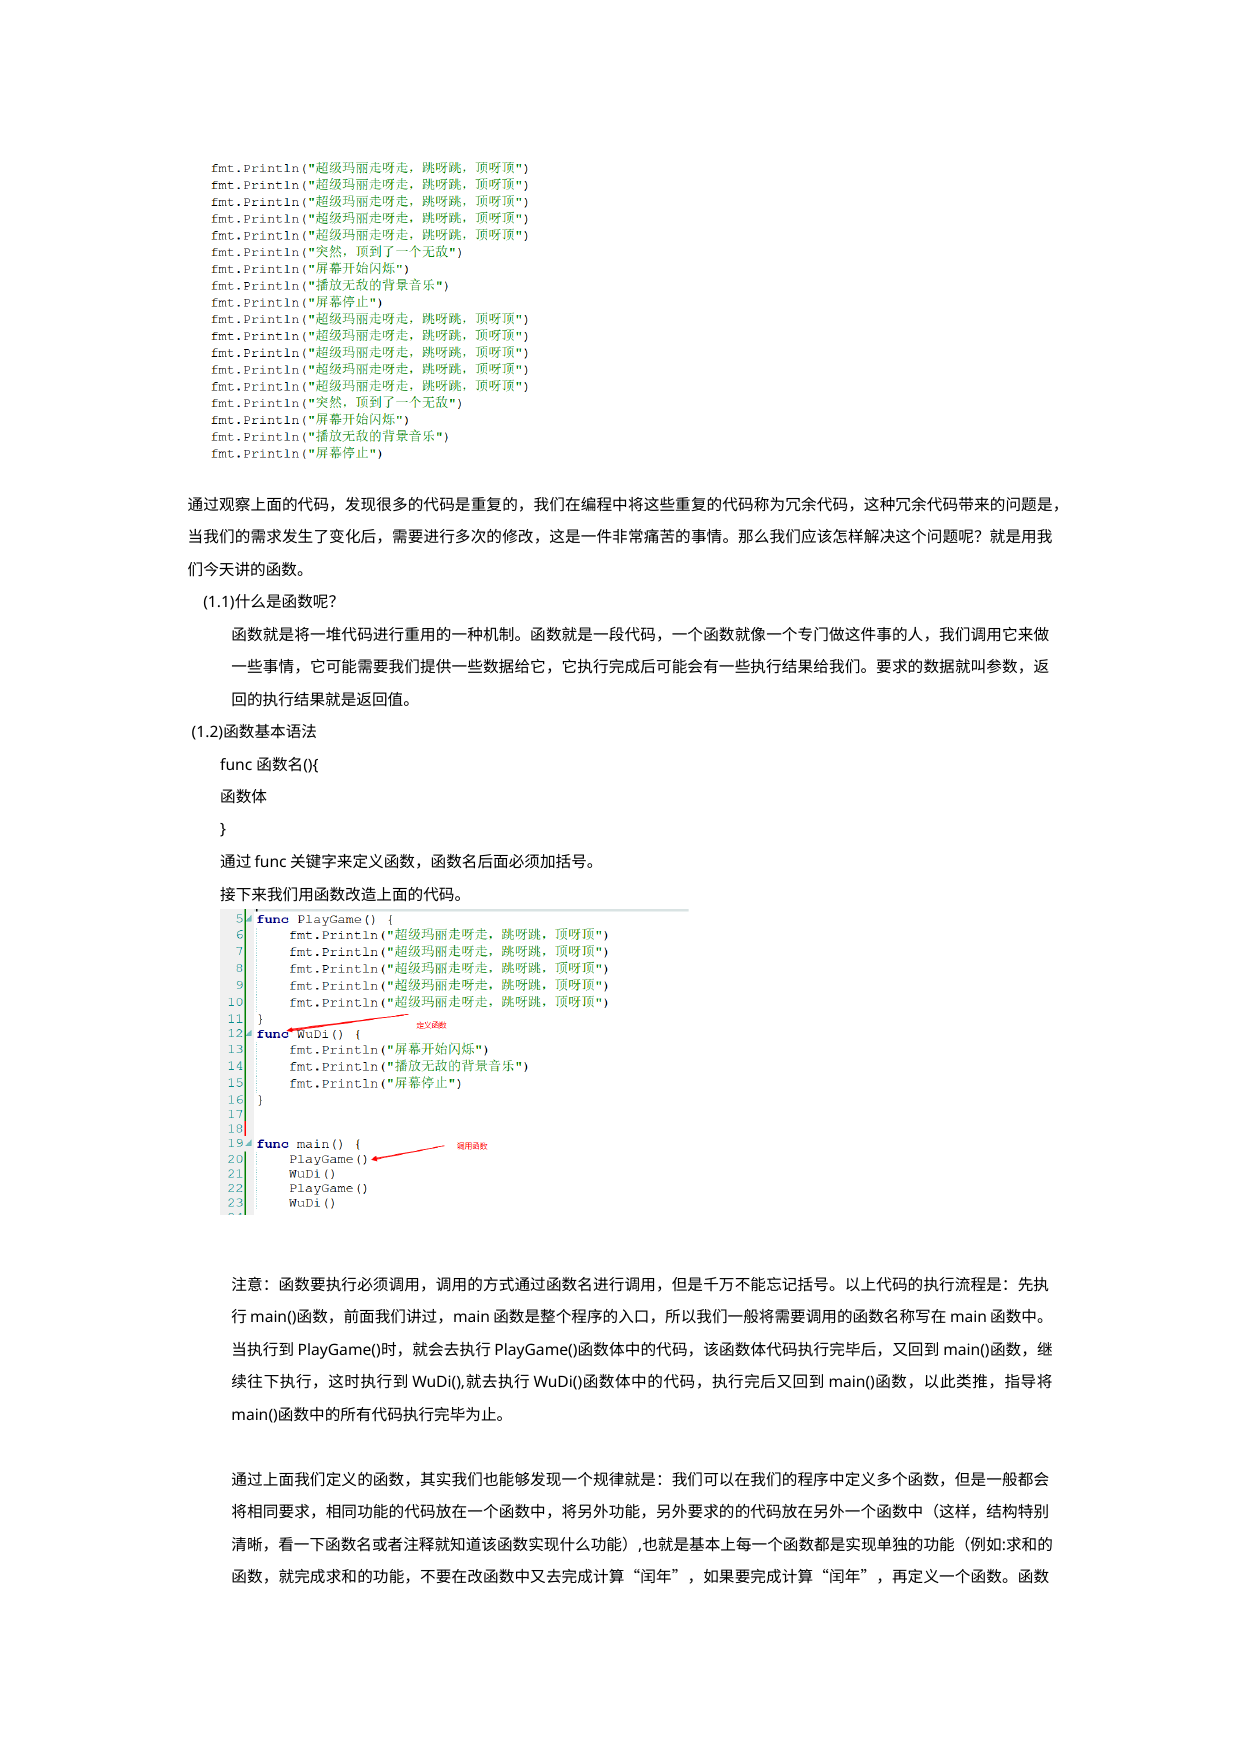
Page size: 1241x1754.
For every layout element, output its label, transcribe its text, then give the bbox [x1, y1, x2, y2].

text } [187, 812, 1053, 844]
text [231, 1462, 1053, 1592]
text 注意：函数要执行必须调用，调用的方式通过函数名进行调用，但是千万不能忘记括号。以上代码的执行流程是：先执行main()函数，前面我们讲过，main函数是整个程序的入口，所以我们一般将需要调用的函数名称写在main函数中。当执行到PlayGame()时，就会去执行PlayGame()函数体中的代码，该函数体代码执行完毕后，又回到main()函数，继续往下执行，这时执行到WuDi(),就去执行WuDi()函数体中的代码，执行完后又回到main()函数，以此类推，指导将main()函数中的所有代码执行完毕为止。 [231, 1267, 1053, 1429]
picture [220, 909, 689, 1215]
text (1.2)函数基本语法 [187, 714, 1053, 747]
text 函数体 [187, 779, 1053, 812]
text 接下来我们用函数改造上面的代码。 [187, 877, 1053, 909]
text 函数就是将一堆代码进行重用的一种机制。函数就是一段代码，一个函数就像一个专门做这件事的人，我们调用它来做一些事情，它可能需要我们提供一些数据给它，它执行完成后可能会有一些执行结果给我们。要求的数据就叫参数，返回的执行结果就是返回值。 [231, 617, 1053, 714]
text func 函数名(){ [187, 747, 1053, 779]
text (1.1)什么是函数呢？ [187, 584, 1053, 617]
text 通过观察上面的代码，发现很多的代码是重复的，我们在编程中将这些重复的代码称为冗余代码，这种冗余代码带来的问题是，当我们的需求发生了变化后，需要进行多次的修改，这是一件非常痛苦的事情。那么我们应该怎样解决这个问题呢？就是用我们今天讲的函数。 [187, 487, 1053, 584]
text 通过func关键字来定义函数，函数名后面必须加括号。 [187, 844, 1053, 877]
picture [187, 162, 603, 471]
